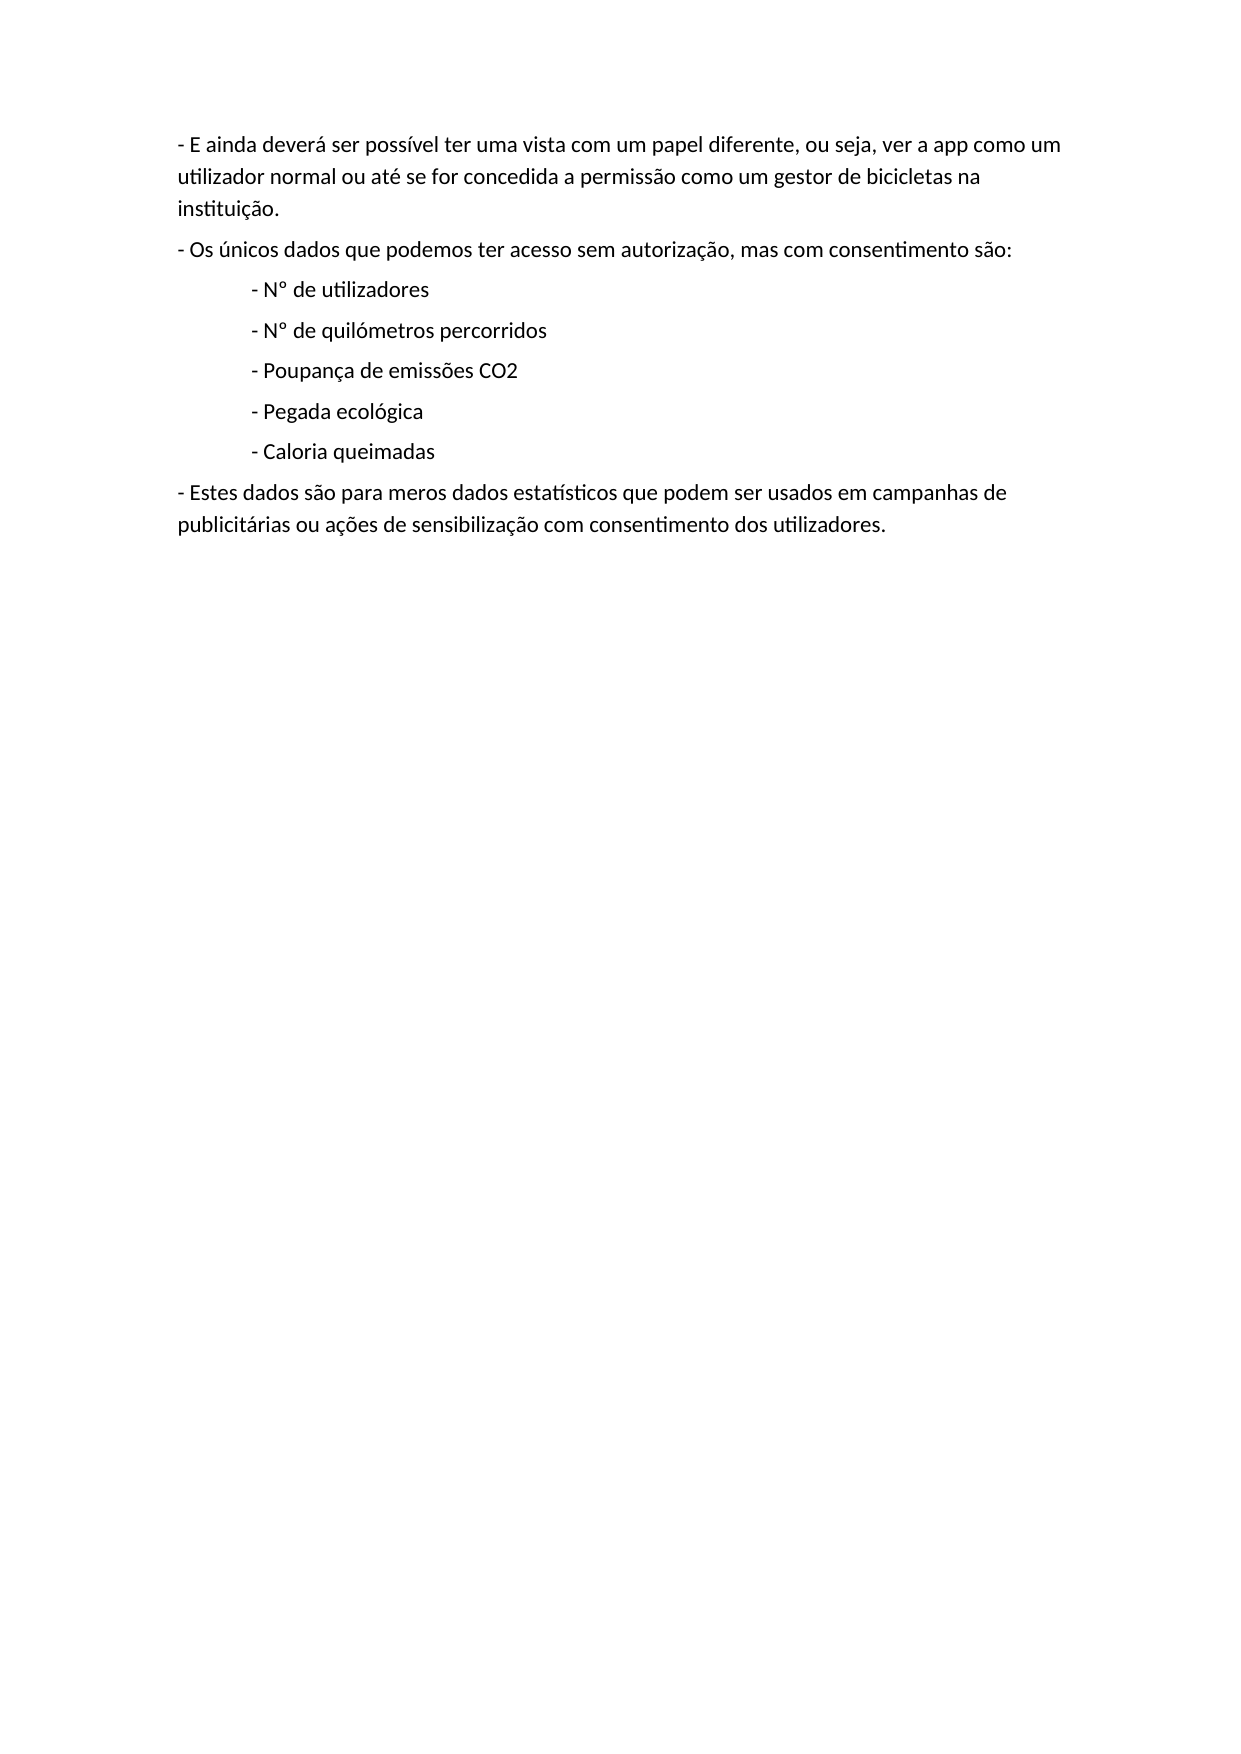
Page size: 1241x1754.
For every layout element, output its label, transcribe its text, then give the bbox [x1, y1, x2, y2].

text - Caloria queimadas [177, 437, 1063, 465]
text - Estes dados são para meros dados estatísticos que podem ser usados em campanhas de publicitárias ou ações de sensibilização com consentimento dos utilizadores. [177, 478, 1063, 538]
text - Pegada ecológica [177, 397, 1063, 425]
text - Nº de utilizadores [177, 275, 1063, 303]
text - Nº de quilómetros percorridos [177, 316, 1063, 344]
text - E ainda deverá ser possível ter uma vista com um papel diferente, ou seja, ver a app como um utilizador normal ou até se for concedida a permissão como um gestor de bicicletas na instituição. [177, 130, 1063, 222]
text - Os únicos dados que podemos ter acesso sem autorização, mas com consentimento são: [177, 235, 1063, 263]
text - Poupança de emissões CO2 [177, 356, 1063, 384]
